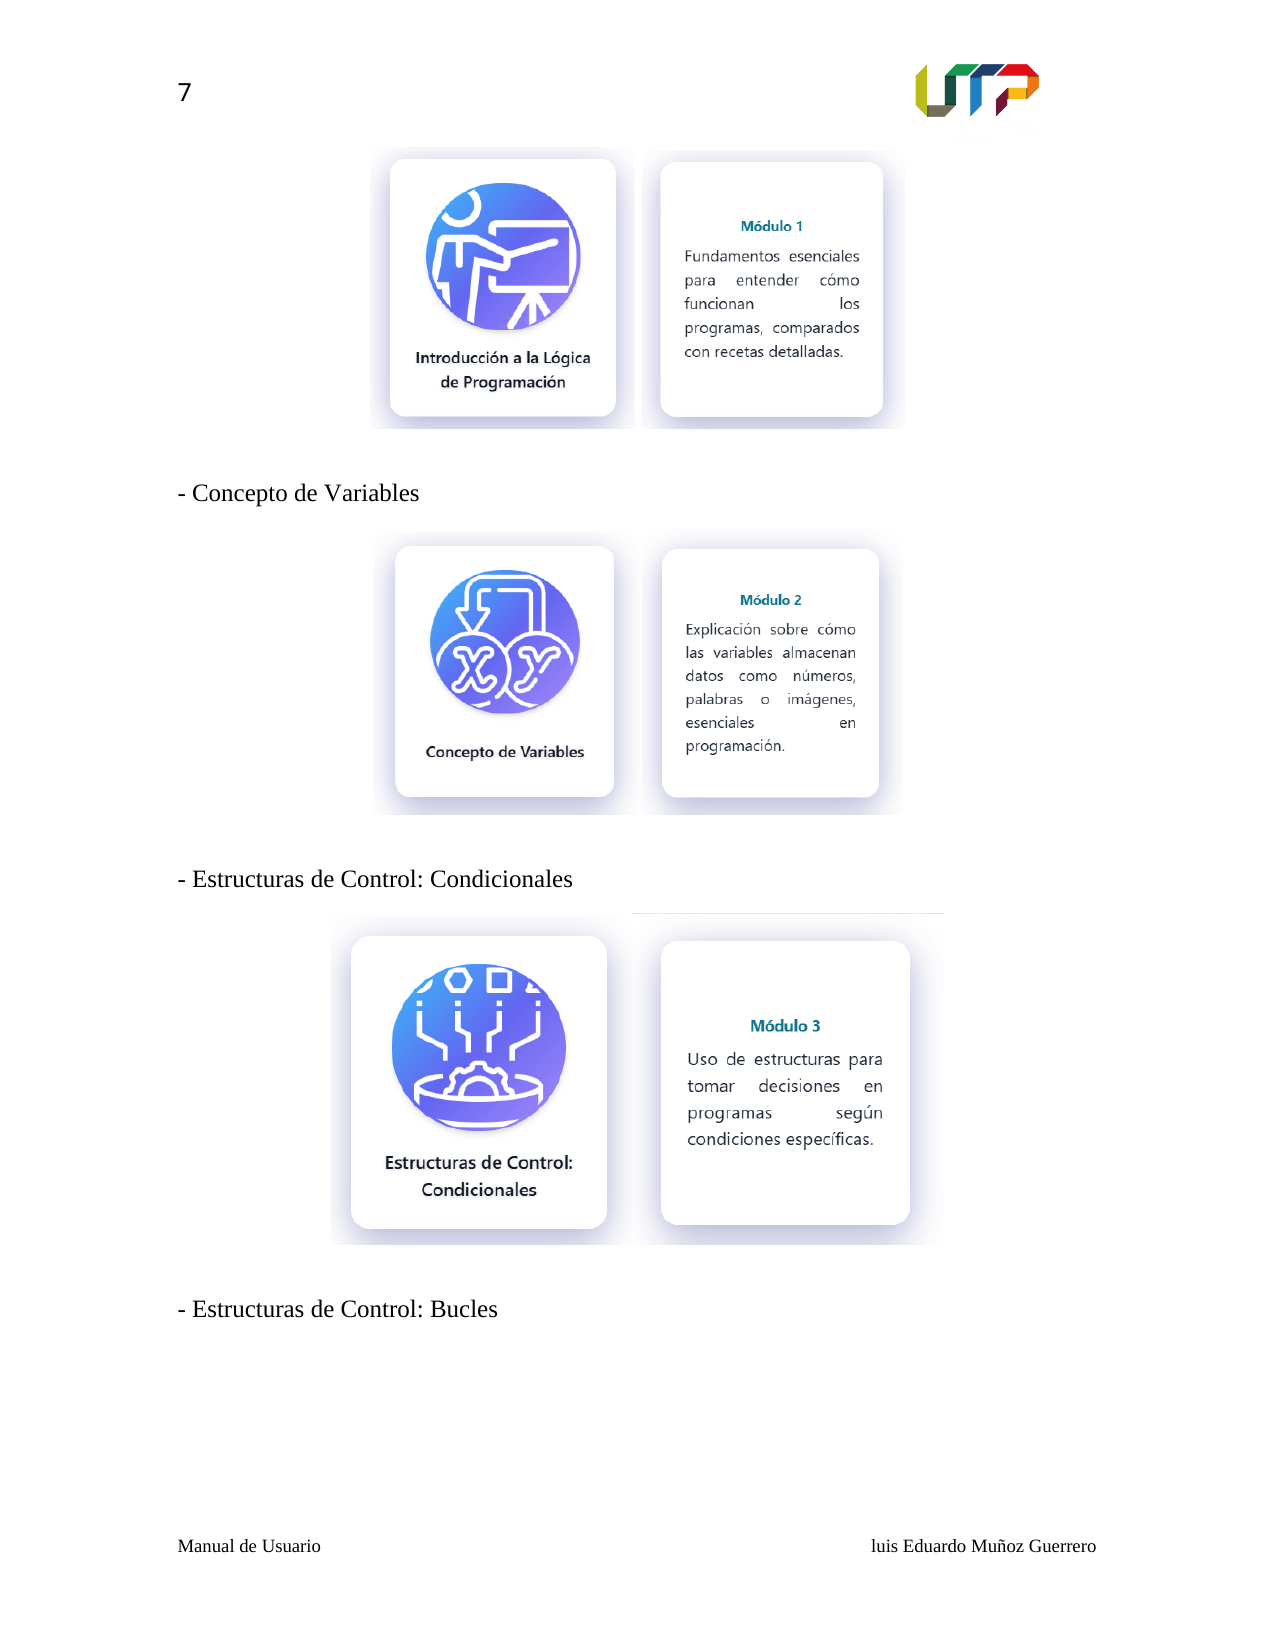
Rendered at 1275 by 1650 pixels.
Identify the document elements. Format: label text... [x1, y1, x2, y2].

picture [372, 528, 903, 815]
text - Estructuras de Control: Condicionales [177, 835, 1098, 893]
text - Estructuras de Control: Bucles [177, 1265, 1098, 1323]
picture [641, 150, 906, 429]
picture [369, 147, 635, 429]
text - Concepto de Variables [177, 450, 1098, 507]
picture [330, 913, 945, 1245]
picture [912, 63, 1043, 148]
